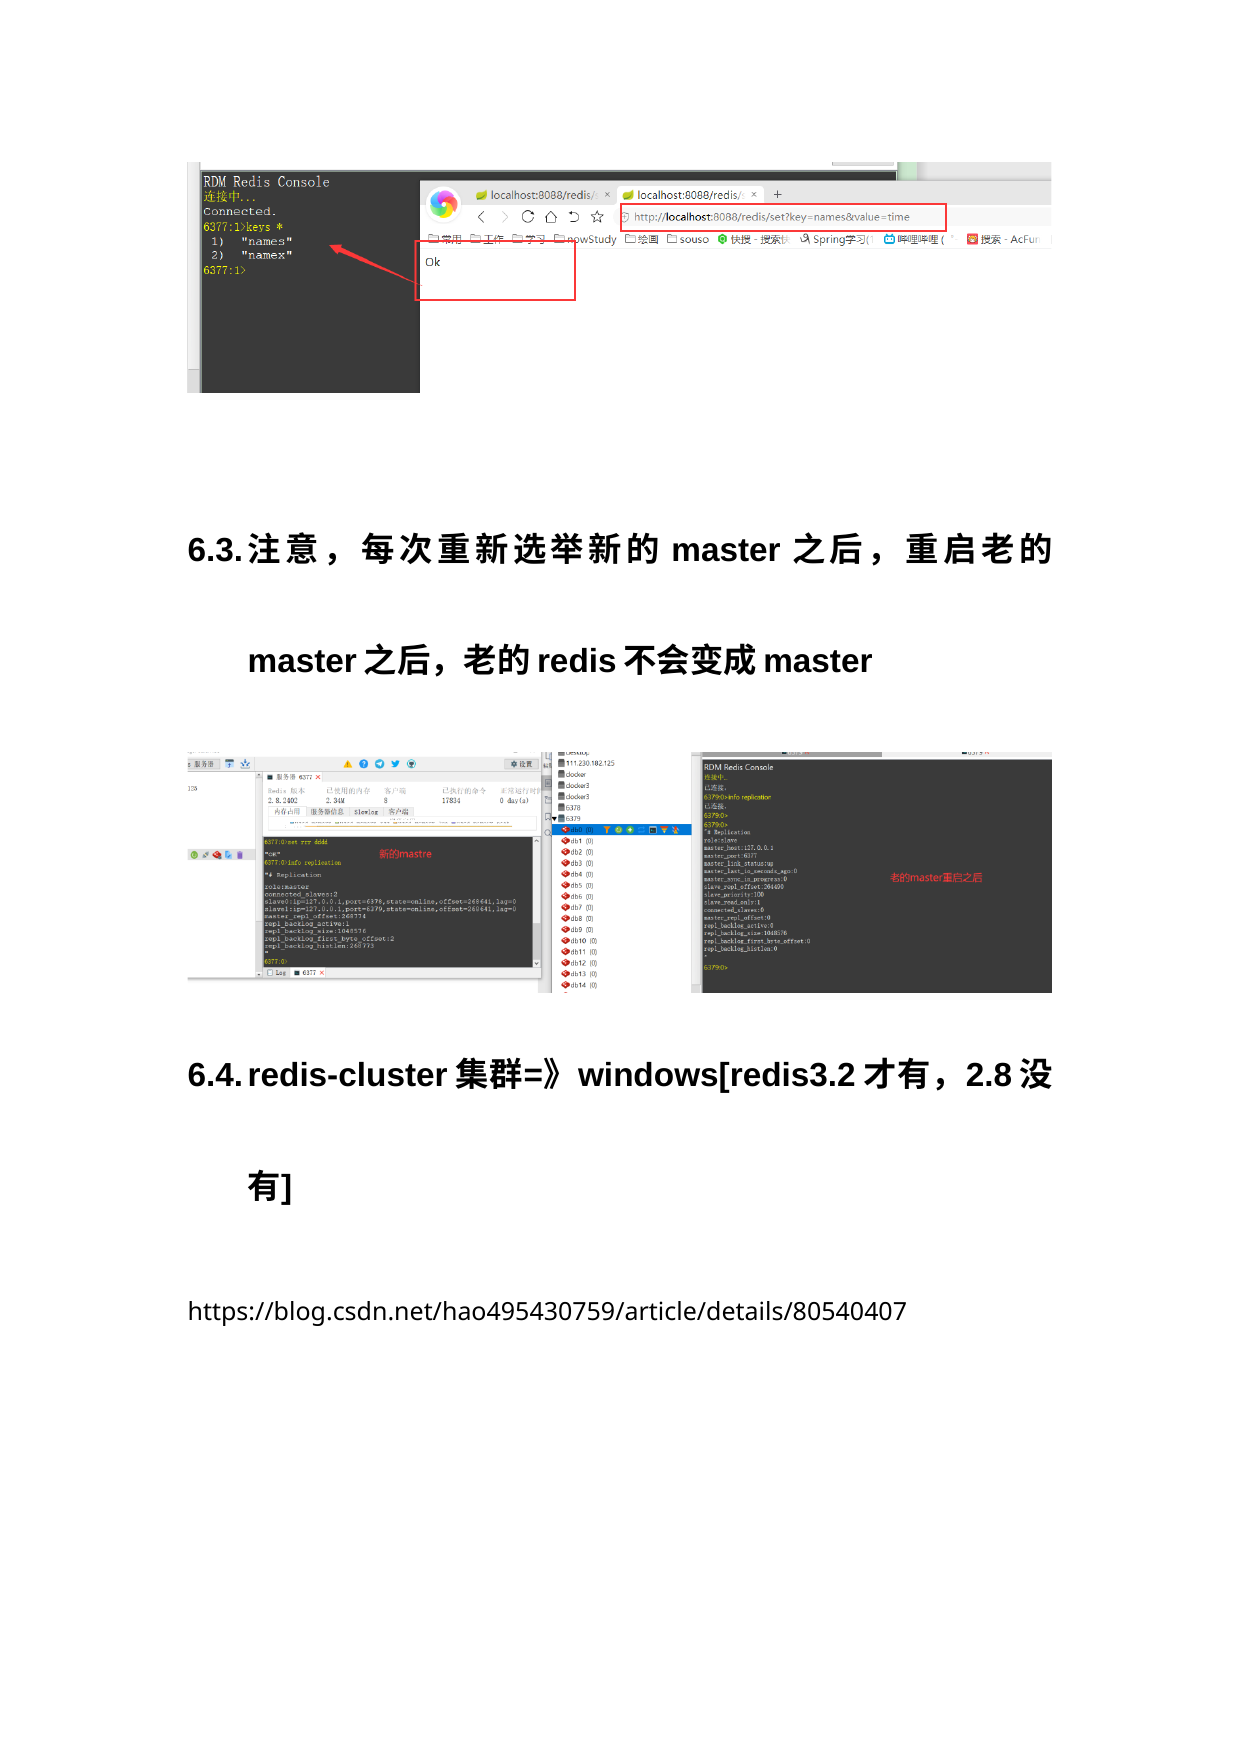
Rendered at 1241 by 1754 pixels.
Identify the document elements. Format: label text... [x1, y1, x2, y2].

picture [187, 752, 1052, 993]
subtitle 注意，每次重新选举新的master之后，重启老的master之后，老的redis不会变成master [187, 514, 1053, 691]
subtitle redis-cluster集群=》windows[redis3.2才有，2.8没有] [187, 1040, 1053, 1216]
picture [187, 162, 1052, 393]
text https://blog.csdn.net/hao495430759/article/details/80540407 [187, 1278, 1053, 1343]
